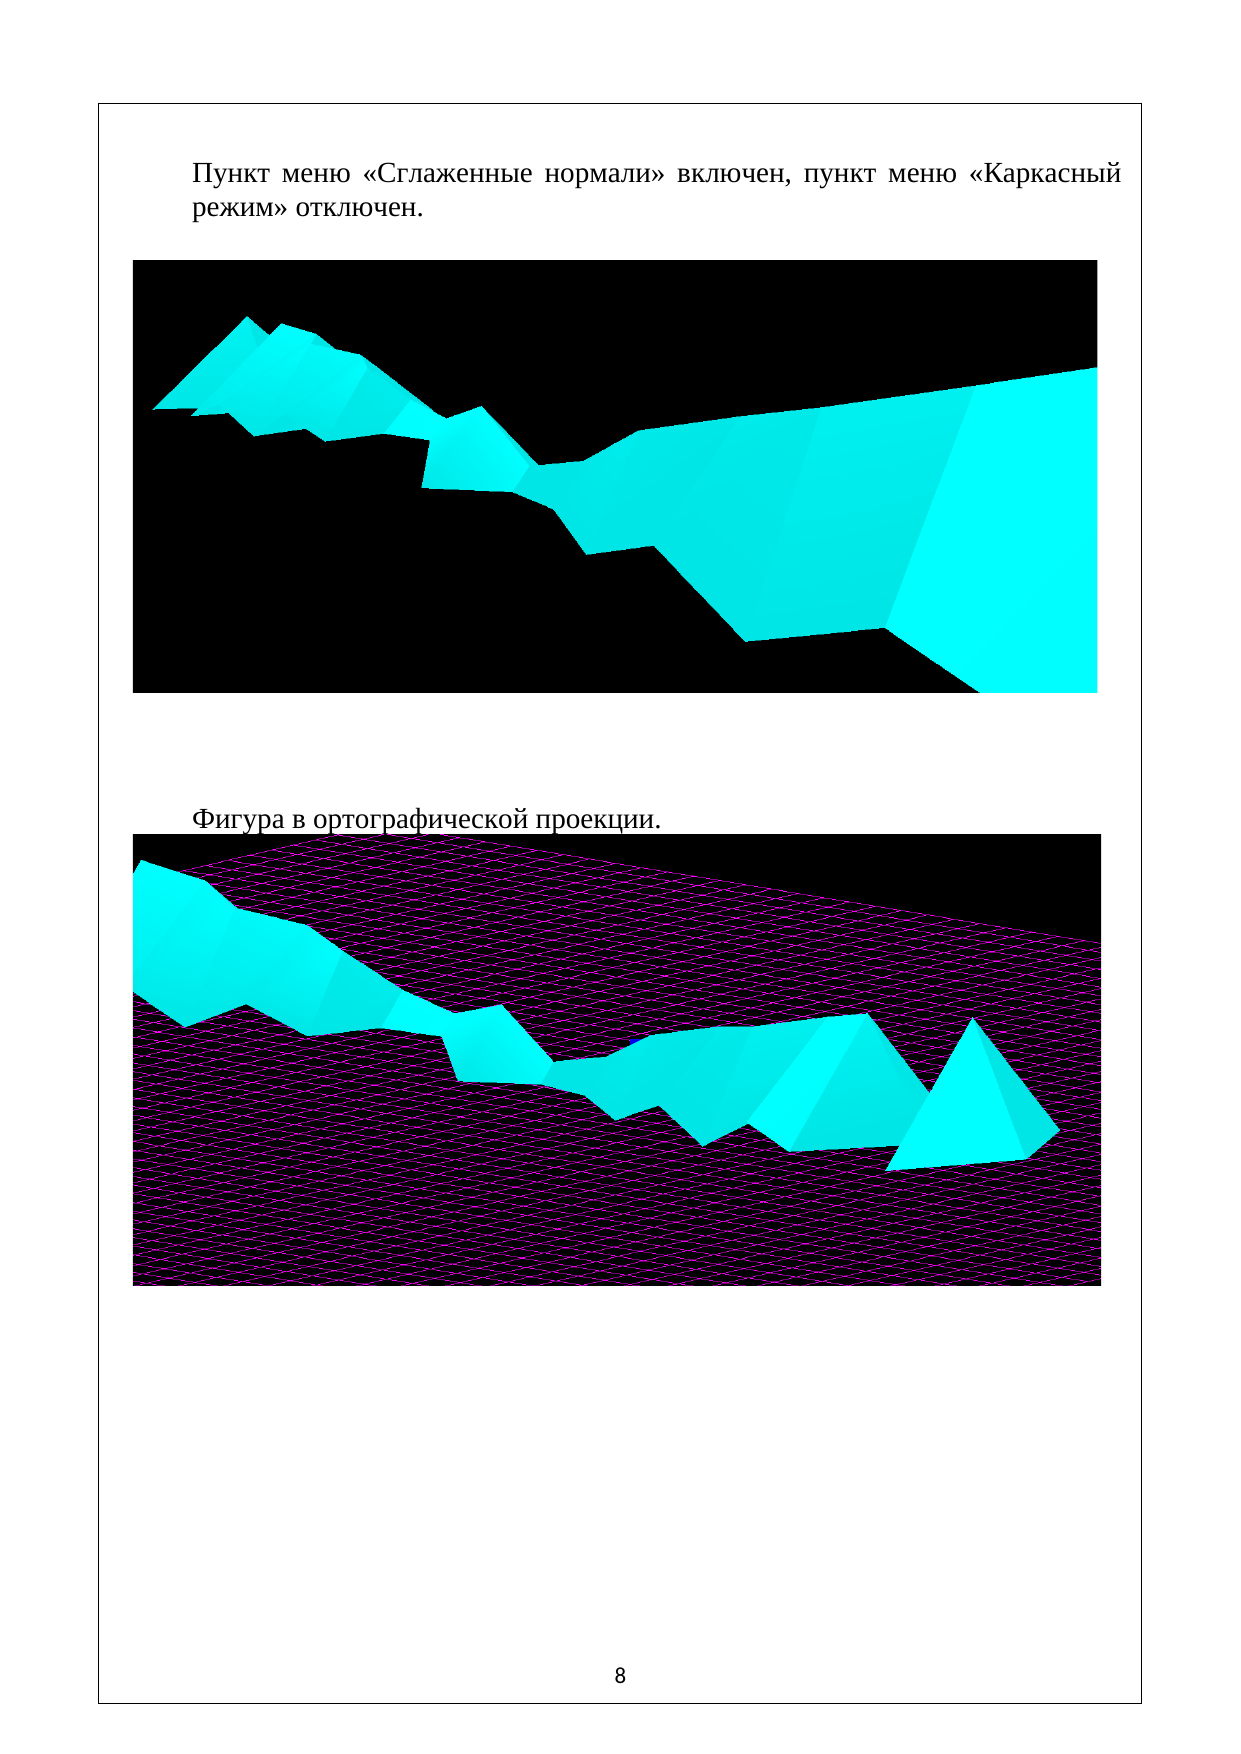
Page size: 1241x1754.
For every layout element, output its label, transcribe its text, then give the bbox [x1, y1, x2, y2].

list Пункт меню «Сглаженные нормали» включен, пункт меню «Каркасный режим» отключен. [192, 156, 1122, 223]
picture [132, 834, 1102, 1286]
picture [132, 260, 1098, 693]
list Фигура в ортографической проекции. [192, 801, 1122, 834]
